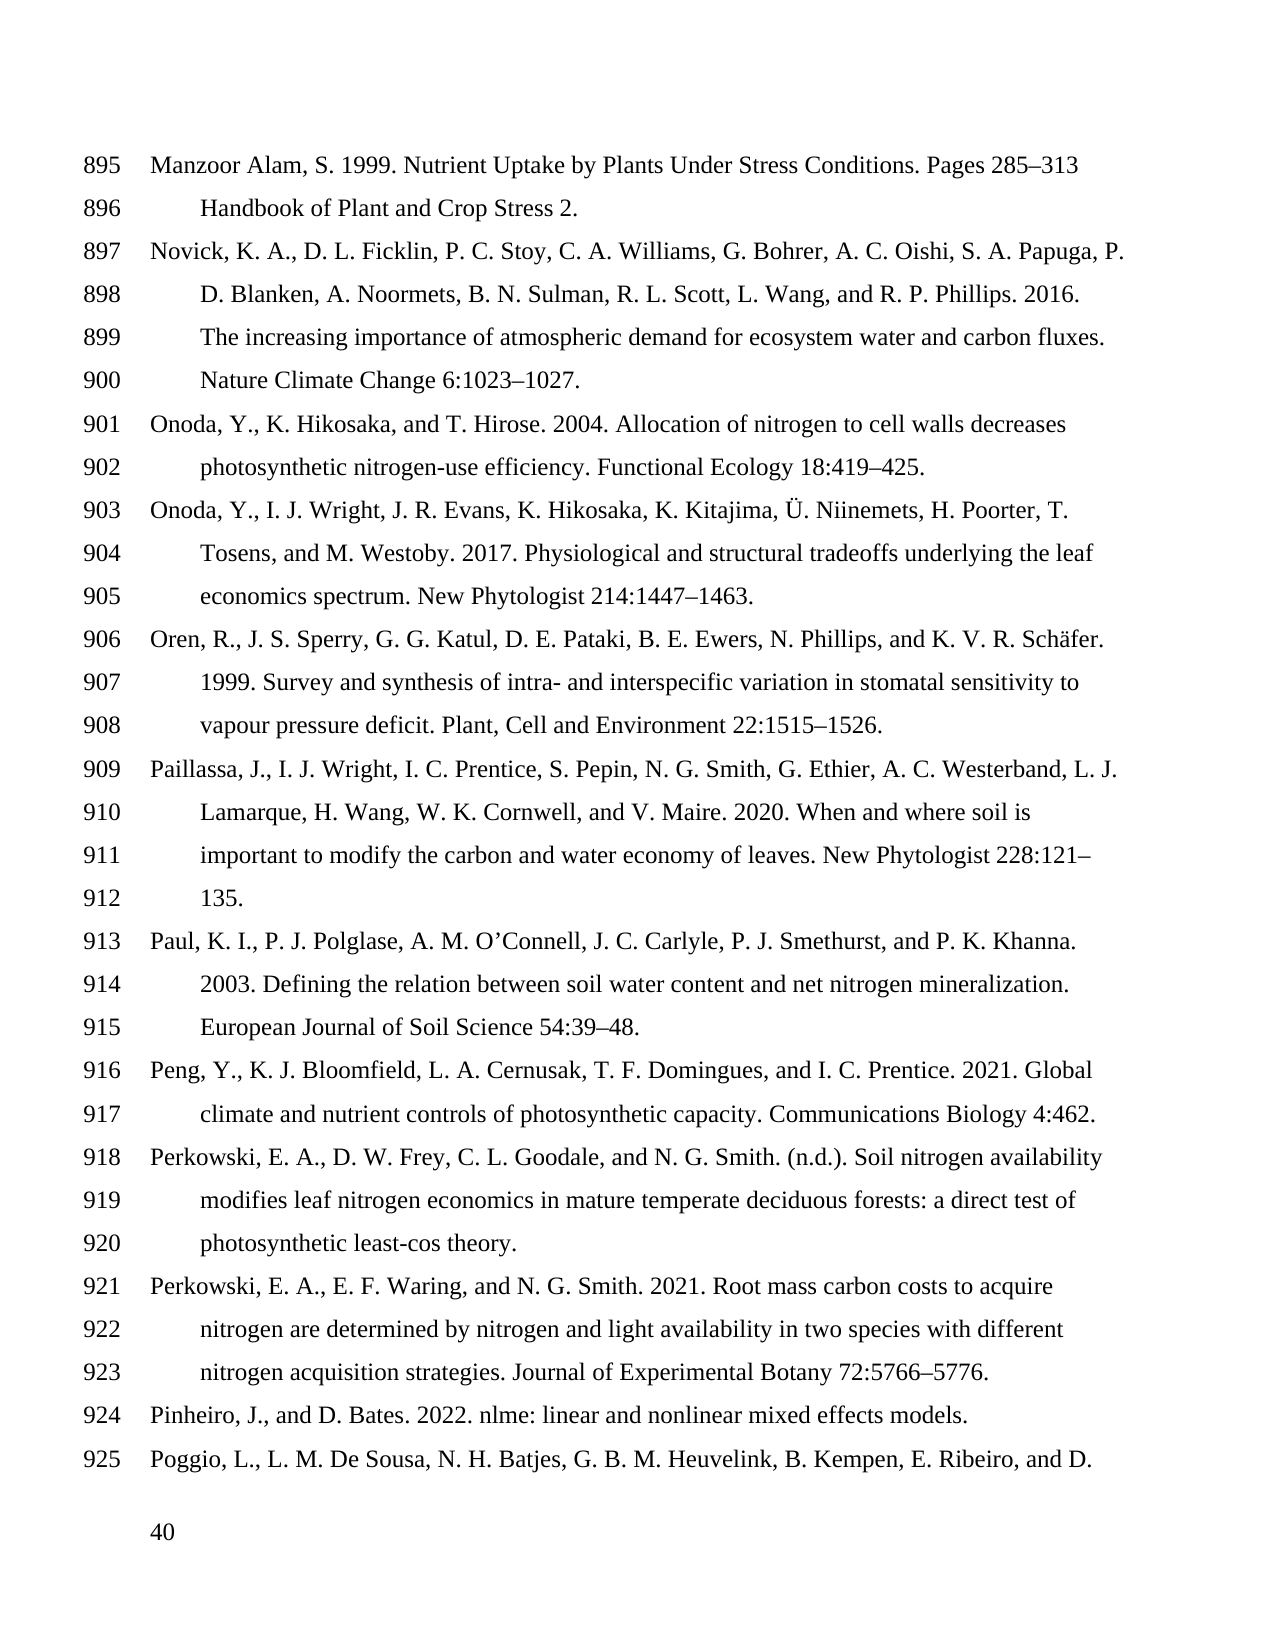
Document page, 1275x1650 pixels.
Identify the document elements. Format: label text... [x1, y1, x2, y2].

text Oren, R., J. S. Sperry, G. G. Katul, D. E. Pataki, B. E. Ewers, N. Phillips, and K. V. R. Schäfer. 1999. Survey and synthesis of intra- and interspecific variation in stomatal sensitivity to vapour pressure deficit. Plant, Cell and Environment 22:1515–1526. [150, 624, 1125, 739]
text Onoda, Y., K. Hikosaka, and T. Hirose. 2004. Allocation of nitrogen to cell walls decreases photosynthetic nitrogen-use efficiency. Functional Ecology 18:419–425. [150, 409, 1125, 481]
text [150, 1444, 1125, 1472]
text Perkowski, E. A., E. F. Waring, and N. G. Smith. 2021. Root mass carbon costs to acquire nitrogen are determined by nitrogen and light availability in two species with different nitrogen acquisition strategies. Journal of Experimental Botany 72:5766–5776. [150, 1271, 1125, 1386]
text Peng, Y., K. J. Bloomfield, L. A. Cernusak, T. F. Domingues, and I. C. Prentice. 2021. Global climate and nutrient controls of photosynthetic capacity. Communications Biology 4:462. [150, 1056, 1125, 1127]
text Manzoor Alam, S. 1999. Nutrient Uptake by Plants Under Stress Conditions. Pages 285–313 Handbook of Plant and Crop Stress 2. [150, 150, 1125, 222]
text Paillassa, J., I. J. Wright, I. C. Prentice, S. Pepin, N. G. Smith, G. Ethier, A. C. Westerband, L. J. Lamarque, H. Wang, W. K. Cornwell, and V. Maire. 2020. When and where soil is important to modify the carbon and water economy of leaves. New Phytologist 228:121–135. [150, 754, 1125, 912]
text Perkowski, E. A., D. W. Frey, C. L. Goodale, and N. G. Smith. (n.d.). Soil nitrogen availability modifies leaf nitrogen economics in mature temperate deciduous forests: a direct test of photosynthetic least-cos theory. [150, 1142, 1125, 1257]
text Onoda, Y., I. J. Wright, J. R. Evans, K. Hikosaka, K. Kitajima, Ü. Niinemets, H. Poorter, T. Tosens, and M. Westoby. 2017. Physiological and structural tradeoffs underlying the leaf economics spectrum. New Phytologist 214:1447–1463. [150, 495, 1125, 610]
text Pinheiro, J., and D. Bates. 2022. nlme: linear and nonlinear mixed effects models. [150, 1401, 1125, 1429]
text Paul, K. I., P. J. Polglase, A. M. O’Connell, J. C. Carlyle, P. J. Smethurst, and P. K. Khanna. 2003. Defining the relation between soil water content and net nitrogen mineralization. European Journal of Soil Science 54:39–48. [150, 926, 1125, 1041]
text Novick, K. A., D. L. Ficklin, P. C. Stoy, C. A. Williams, G. Bohrer, A. C. Oishi, S. A. Papuga, P. D. Blanken, A. Noormets, B. N. Sulman, R. L. Scott, L. Wang, and R. P. Phillips. 2016. The increasing importance of atmospheric demand for ecosystem water and carbon fluxes. Nature Climate Change 6:1023–1027. [150, 236, 1125, 394]
